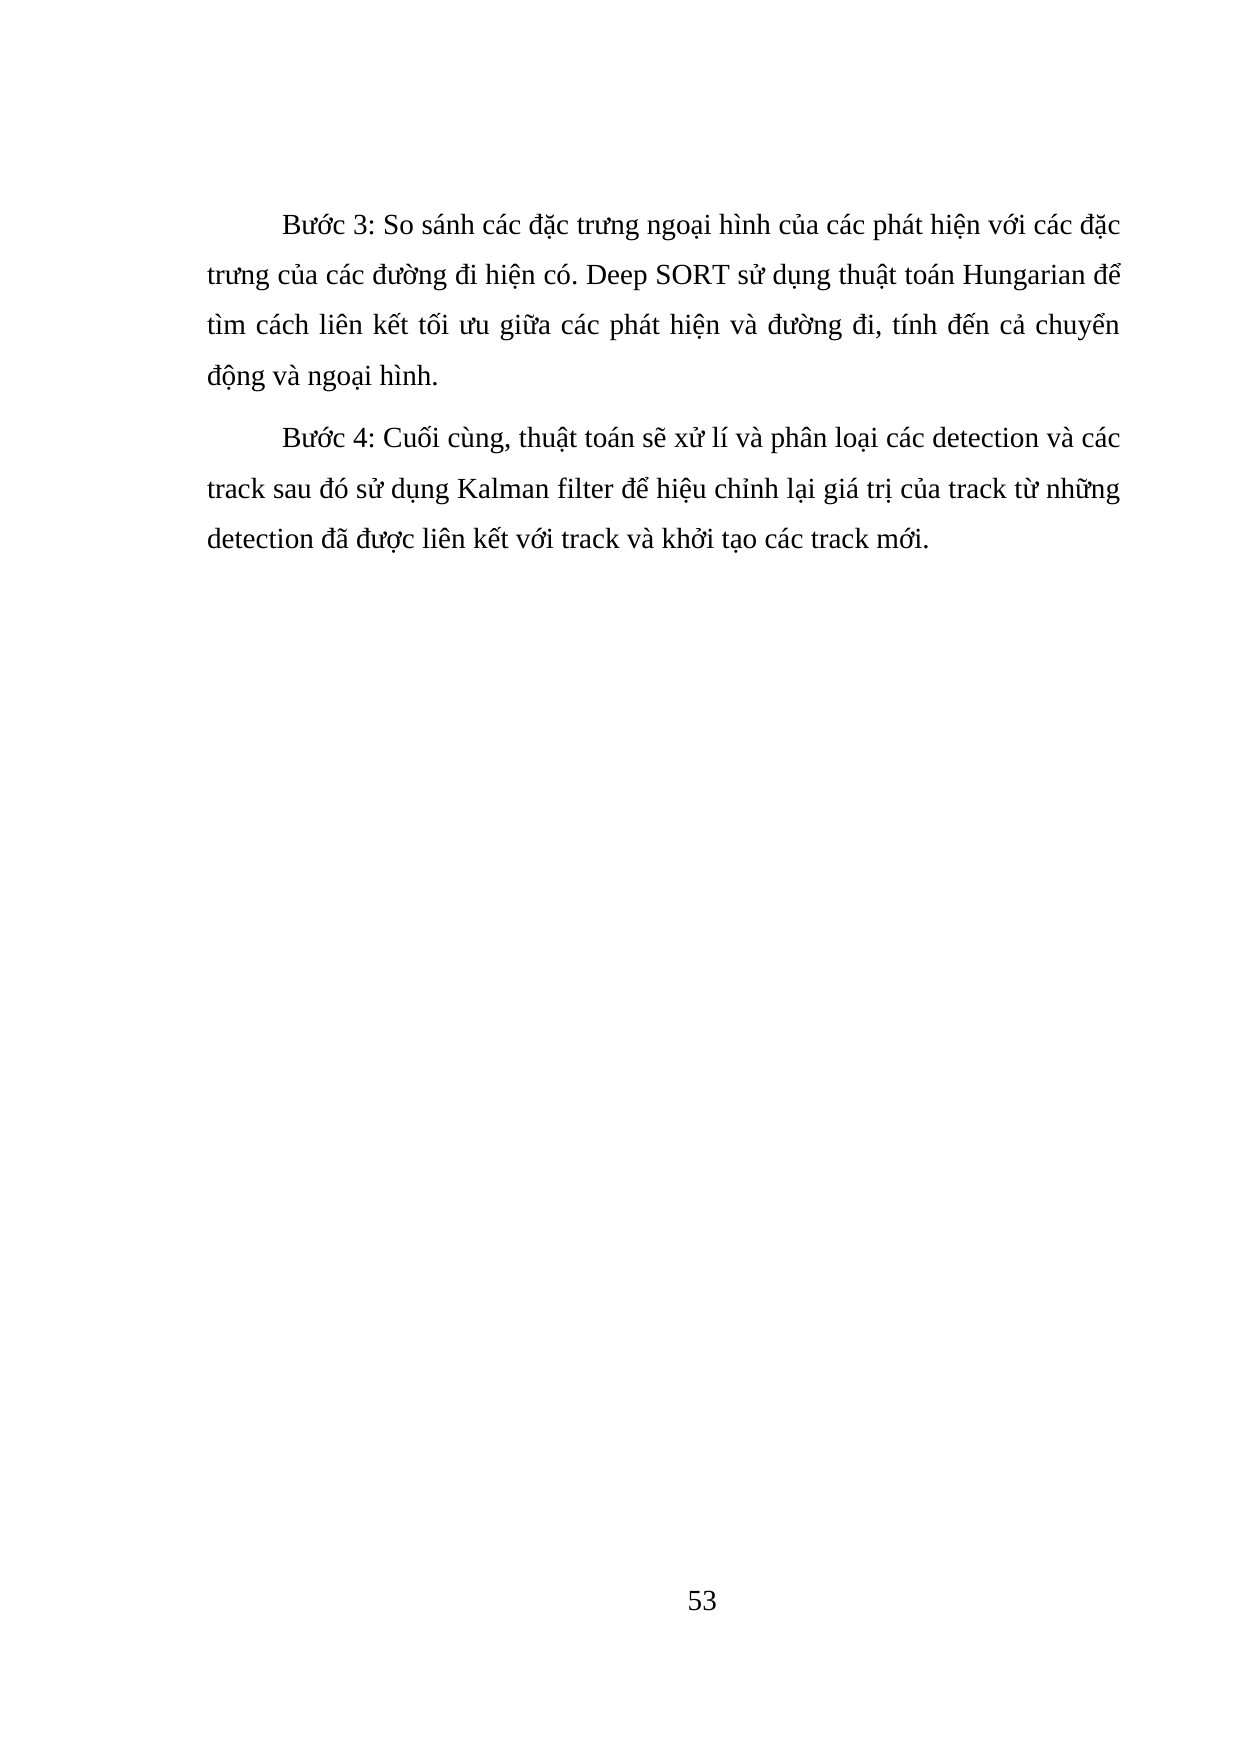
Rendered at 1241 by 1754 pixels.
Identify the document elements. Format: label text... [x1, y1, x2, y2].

text Bước 3: So sánh các đặc trưng ngoại hình của các phát hiện với các đặc trưng của các đường đi hiện có. Deep SORT sử dụng thuật toán Hungarian để tìm cách liên kết tối ưu giữa các phát hiện và đường đi, tính đến cả chuyển động và ngoại hình. [207, 207, 1122, 391]
text Bước 4: Cuối cùng, thuật toán sẽ xử lí và phân loại các detection và các track sau đó sử dụng Kalman filter để hiệu chỉnh lại giá trị của track từ những detection đã được liên kết với track và khởi tạo các track mới. [207, 421, 1122, 555]
